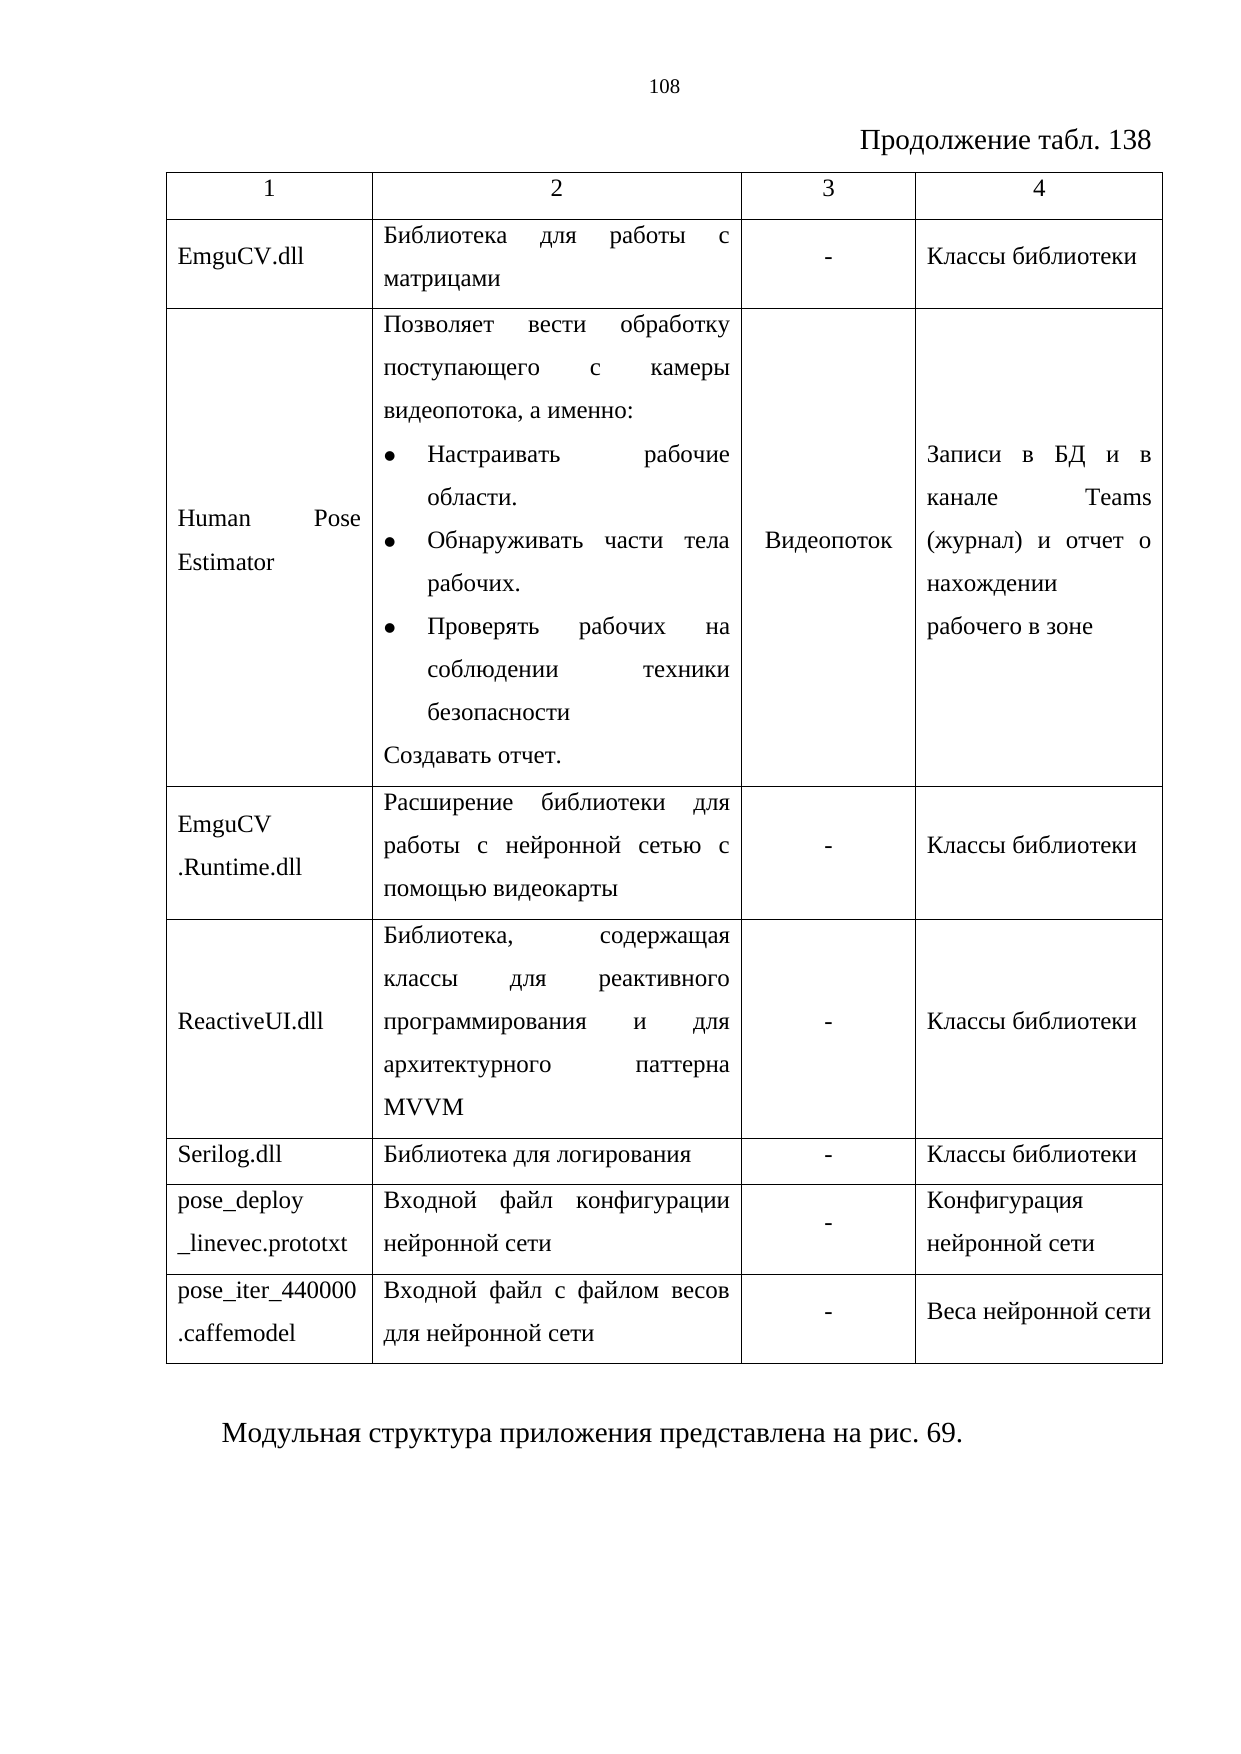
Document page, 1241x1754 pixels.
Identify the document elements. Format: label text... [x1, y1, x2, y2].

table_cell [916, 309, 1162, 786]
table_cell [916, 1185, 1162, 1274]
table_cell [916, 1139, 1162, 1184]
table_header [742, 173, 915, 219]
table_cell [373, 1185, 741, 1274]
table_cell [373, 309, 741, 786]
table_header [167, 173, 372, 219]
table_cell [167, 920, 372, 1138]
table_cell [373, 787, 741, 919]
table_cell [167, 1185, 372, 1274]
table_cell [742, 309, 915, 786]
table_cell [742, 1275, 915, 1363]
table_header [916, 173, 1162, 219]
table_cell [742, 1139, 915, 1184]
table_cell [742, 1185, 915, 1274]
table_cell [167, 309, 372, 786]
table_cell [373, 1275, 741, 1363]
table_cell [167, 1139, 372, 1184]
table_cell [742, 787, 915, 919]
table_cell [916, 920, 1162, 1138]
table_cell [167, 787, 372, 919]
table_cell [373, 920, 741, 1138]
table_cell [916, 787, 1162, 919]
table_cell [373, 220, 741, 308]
text Модульная структура приложения представлена на рис. 69. [177, 1415, 1152, 1448]
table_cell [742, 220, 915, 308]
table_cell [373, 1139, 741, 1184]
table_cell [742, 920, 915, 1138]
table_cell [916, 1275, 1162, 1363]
text Продолжение табл. 138 [177, 122, 1152, 156]
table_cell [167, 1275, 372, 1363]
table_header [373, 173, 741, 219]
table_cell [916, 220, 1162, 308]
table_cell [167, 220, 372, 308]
